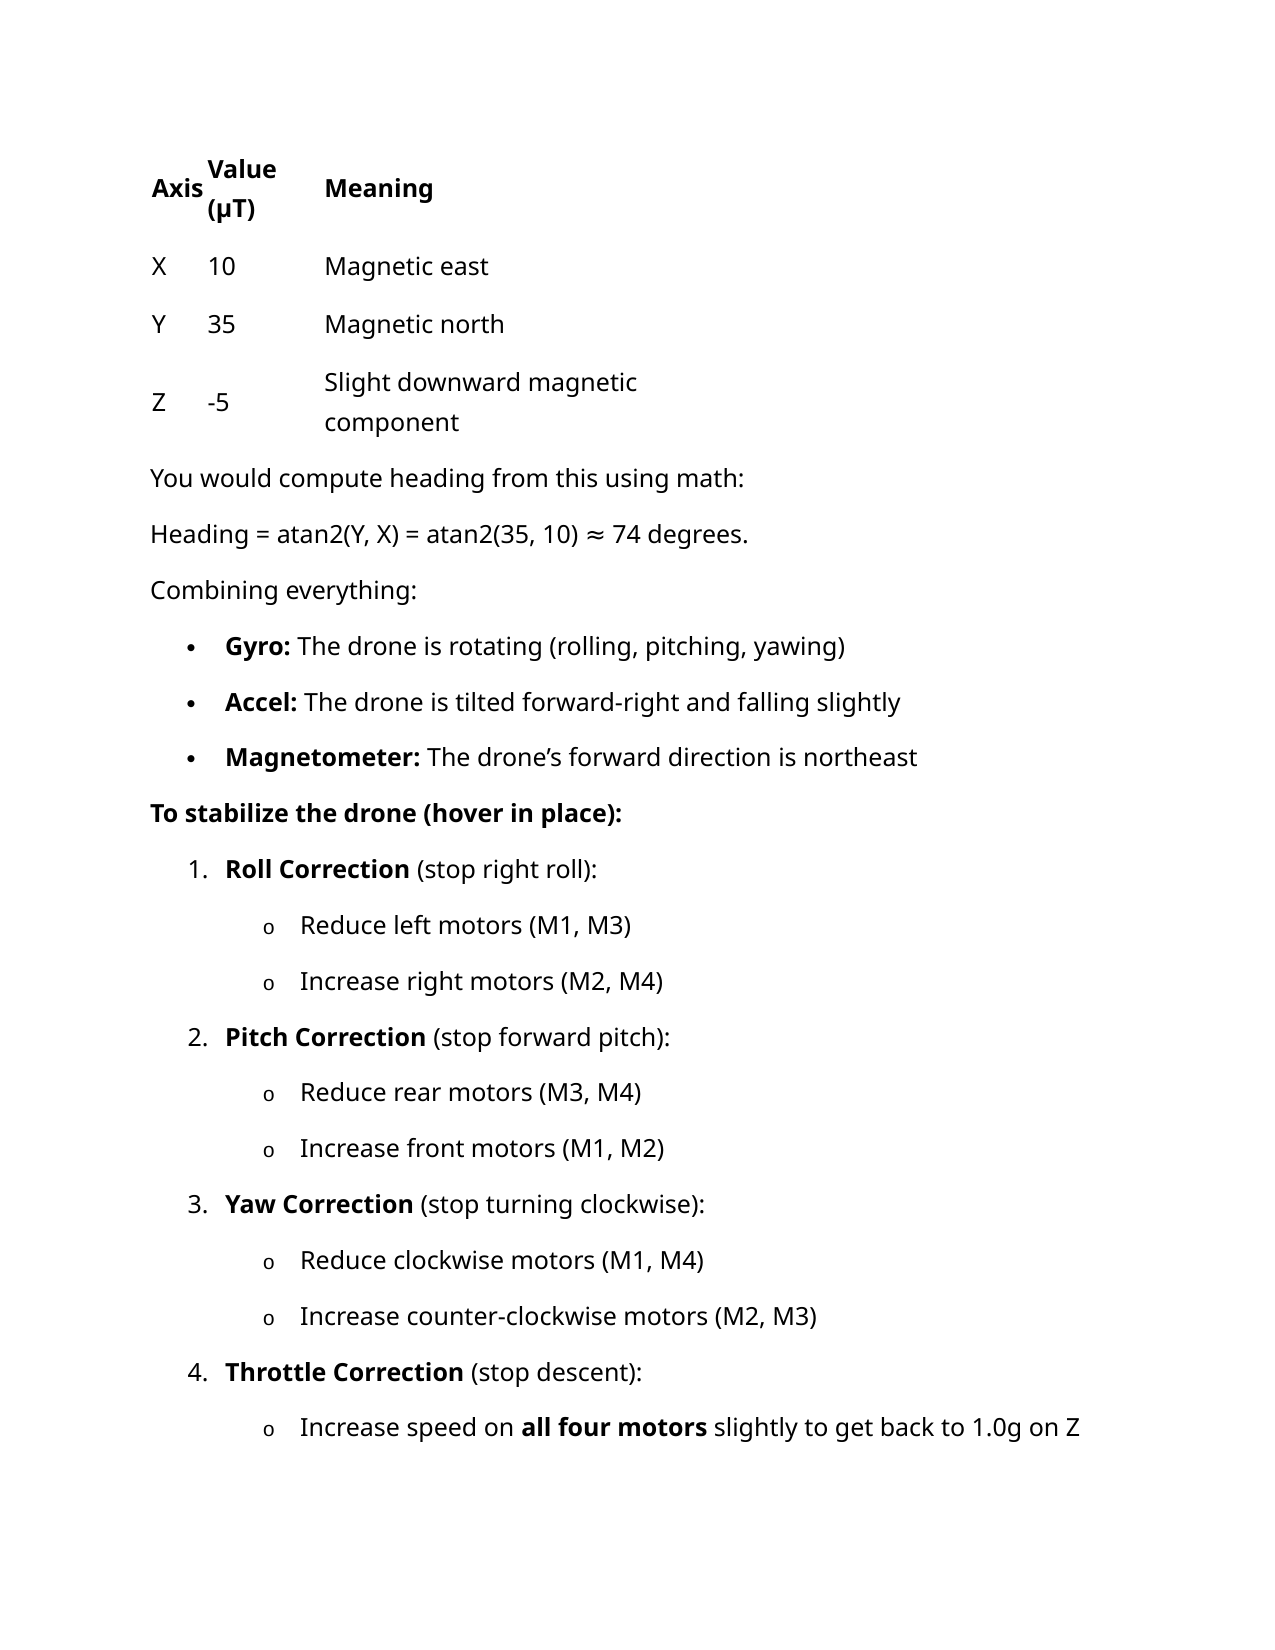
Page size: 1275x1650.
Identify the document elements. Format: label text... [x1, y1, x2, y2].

text This part was very easy to code but a bit harder to understand values, however, it didn’t take more than 30 minutes to get everything working. [150, 1408, 1125, 1481]
text Heading = atan2(Y, X) = atan2(35, 10) ≈ 74 degrees. [150, 458, 1125, 493]
list Increase speed on all four motors slightly to get back to 1.0g on Z [262, 1352, 1125, 1386]
table_cell Z [150, 305, 206, 403]
table_cell 35 [206, 247, 322, 305]
list Throttle Correction (stop descent): [187, 1296, 1125, 1330]
list Gyro: The drone is rotating (rolling, pitching, yawing) [187, 570, 1125, 604]
list Increase counter-clockwise motors (M2, M3) [262, 1240, 1125, 1274]
list Reduce rear motors (M3, M4) [262, 1017, 1125, 1051]
list Reduce left motors (M1, M3) [262, 849, 1125, 883]
list Increase right motors (M2, M4) [262, 905, 1125, 939]
list Pitch Correction (stop forward pitch): [187, 961, 1125, 995]
list Reduce clockwise motors (M1, M4) [262, 1184, 1125, 1218]
table_cell Slight downward magnetic component [323, 305, 744, 403]
text You would compute heading from this using math: [150, 403, 1125, 437]
table_header Meaning [323, 150, 744, 247]
list Roll Correction (stop right roll): [187, 793, 1125, 828]
list Magnetometer: The drone’s forward direction is northeast [187, 682, 1125, 716]
table_header Axis [150, 150, 206, 247]
table_header Value (µT) [206, 150, 322, 247]
text Combining everything: [150, 514, 1125, 548]
list Accel: The drone is tilted forward-right and falling slightly [187, 626, 1125, 660]
list Yaw Correction (stop turning clockwise): [187, 1128, 1125, 1163]
text To stabilize the drone (hover in place): [150, 738, 1125, 772]
table_cell -5 [206, 305, 322, 403]
list Increase front motors (M1, M2) [262, 1073, 1125, 1107]
table_cell Magnetic north [323, 247, 744, 305]
table_cell Y [150, 247, 206, 305]
